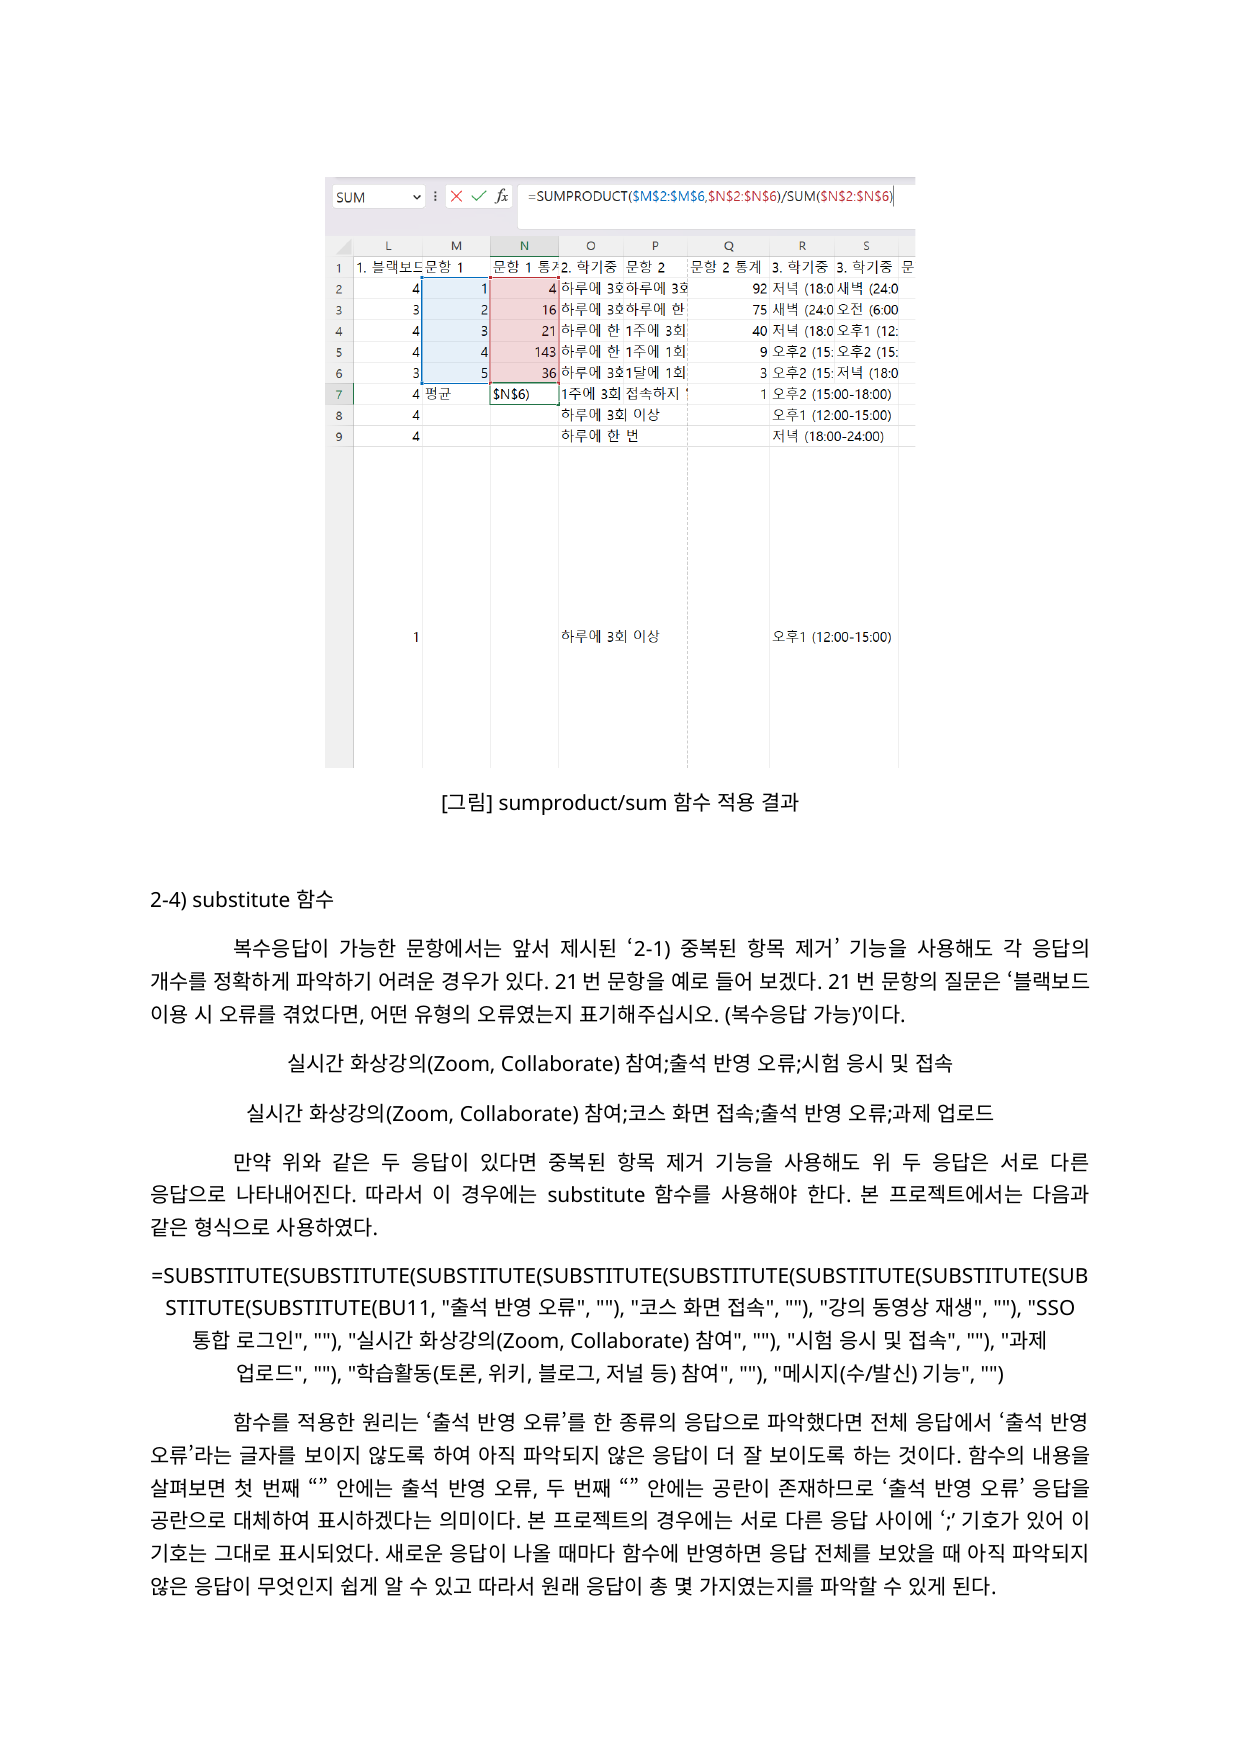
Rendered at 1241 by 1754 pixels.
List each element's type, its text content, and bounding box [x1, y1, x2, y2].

text 실시간 화상강의(Zoom, Collaborate) 참여;출석 반영 오류;시험 응시 및 접속 [150, 1047, 1090, 1078]
text [그림] sumproduct/sum 함수 적용 결과 [150, 787, 1090, 817]
text 복수응답이 가능한 문항에서는 앞서 제시된 ‘2-1) 중복된 항목 제거’ 기능을 사용해도 각 응답의 개수를 정확하게 파악하기 어려운 경우가 있다. 21번 문항을 예로 들어 보겠다. 21번 문항의 질문은 ‘블랙보드 이용 시 오류를 겪었다면, 어떤 유형의 오류였는지 표기해주십시오. (복수응답 가능)’이다. [150, 933, 1090, 1028]
text 2-4) substitute 함수 [150, 883, 1090, 913]
text 만약 위와 같은 두 응답이 있다면 중복된 항목 제거 기능을 사용해도 위 두 응답은 서로 다른 응답으로 나타내어진다. 따라서 이 경우에는 substitute 함수를 사용해야 한다. 본 프로젝트에서는 다음과 같은 형식으로 사용하였다. [150, 1146, 1090, 1242]
picture [325, 177, 916, 768]
text 함수를 적용한 원리는 ‘출석 반영 오류’를 한 종류의 응답으로 파악했다면 전체 응답에서 ‘출석 반영 오류’라는 글자를 보이지 않도록 하여 아직 파악되지 않은 응답이 더 잘 보이도록 하는 것이다. 함수의 내용을 살펴보면 첫 번째 “” 안에는 출석 반영 오류, 두 번째 “” 안에는 공란이 존재하므로 ‘출석 반영 오류’ 응답을 공란으로 대체하여 표시하겠다는 의미이다. 본 프로젝트의 경우에는 서로 다른 응답 사이에 ‘;’ 기호가 있어 이 기호는 그대로 표시되었다. 새로운 응답이 나올 때마다 함수에 반영하면 응답 전체를 보았을 때 아직 파악되지 않은 응답이 무엇인지 쉽게 알 수 있고 따라서 원래 응답이 총 몇 가지였는지를 파악할 수 있게 된다. [150, 1406, 1090, 1600]
text 실시간 화상강의(Zoom, Collaborate) 참여;코스 화면 접속;출석 반영 오류;과제 업로드 [150, 1097, 1090, 1127]
text =SUBSTITUTE(SUBSTITUTE(SUBSTITUTE(SUBSTITUTE(SUBSTITUTE(SUBSTITUTE(SUBSTITUTE(SUBSTITUTE(SUBSTITUTE(BU11, "출석 반영 오류", ""), "코스 화면 접속", ""), "강의 동영상 재생", ""), "SSO 통합 로그인", ""), "실시간 화상강의(Zoom, Collaborate) 참여", ""), "시험 응시 및 접속", ""), "과제 업로드", ""), "학습활동(토론, 위키, 블로그, 저널 등) 참여", ""), "메시지(수/발신) 기능", "") [150, 1261, 1090, 1387]
